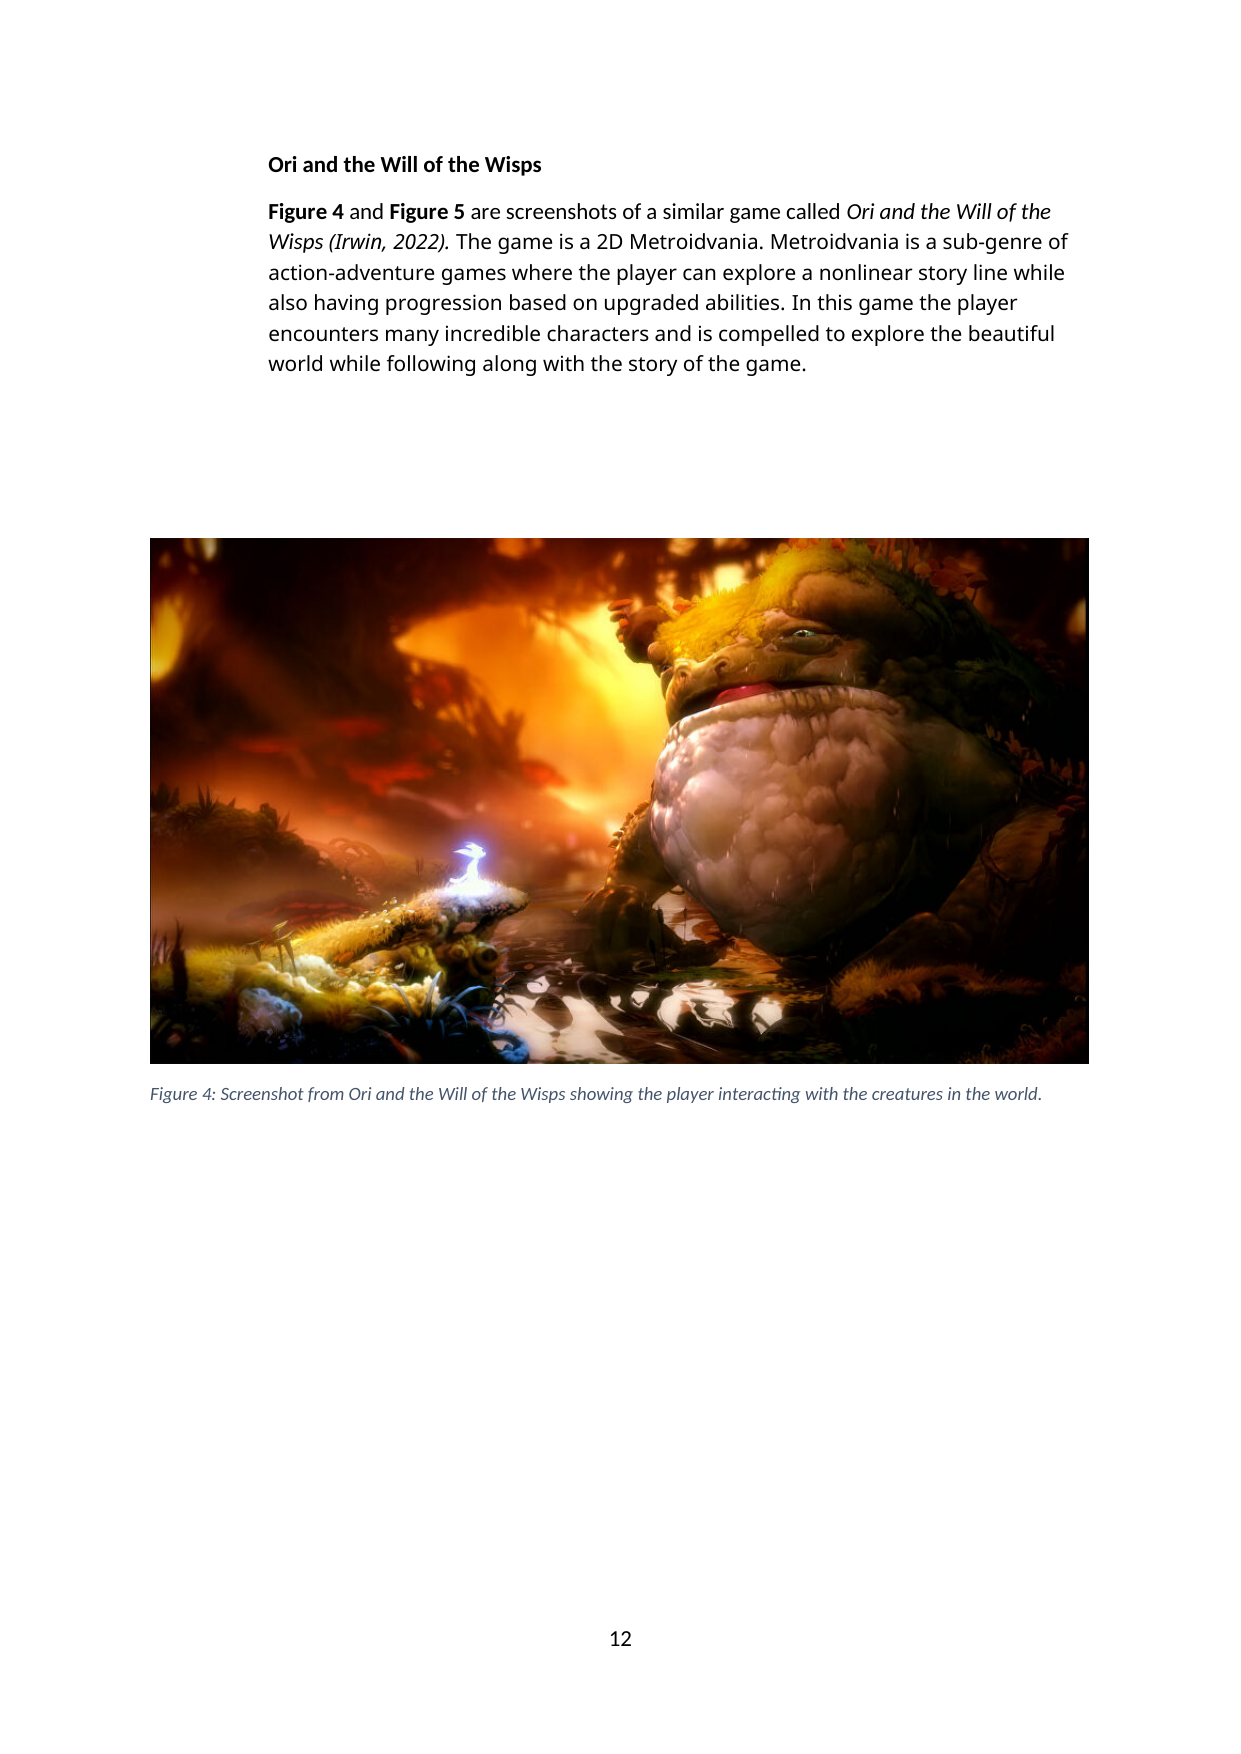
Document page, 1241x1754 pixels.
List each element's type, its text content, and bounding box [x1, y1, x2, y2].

picture [150, 538, 1089, 1064]
text Figure 4: Screenshot from Ori and the Will of the Wisps showing the player interacting with the creatures in the world. [150, 1082, 1090, 1105]
text Figure 4 and Figure 5 are screenshots of a similar game called Ori and the Will of the Wisps (Irwin, 2022). The game is a 2D Metroidvania. Metroidvania is a sub-genre of action-adventure games where the player can explore a nonlinear story line while also having progression based on upgraded abilities. In this game the player encounters many incredible characters and is compelled to explore the beautiful world while following along with the story of the game. [268, 197, 1090, 378]
text Ori and the Will of the Wisps [268, 150, 1090, 178]
